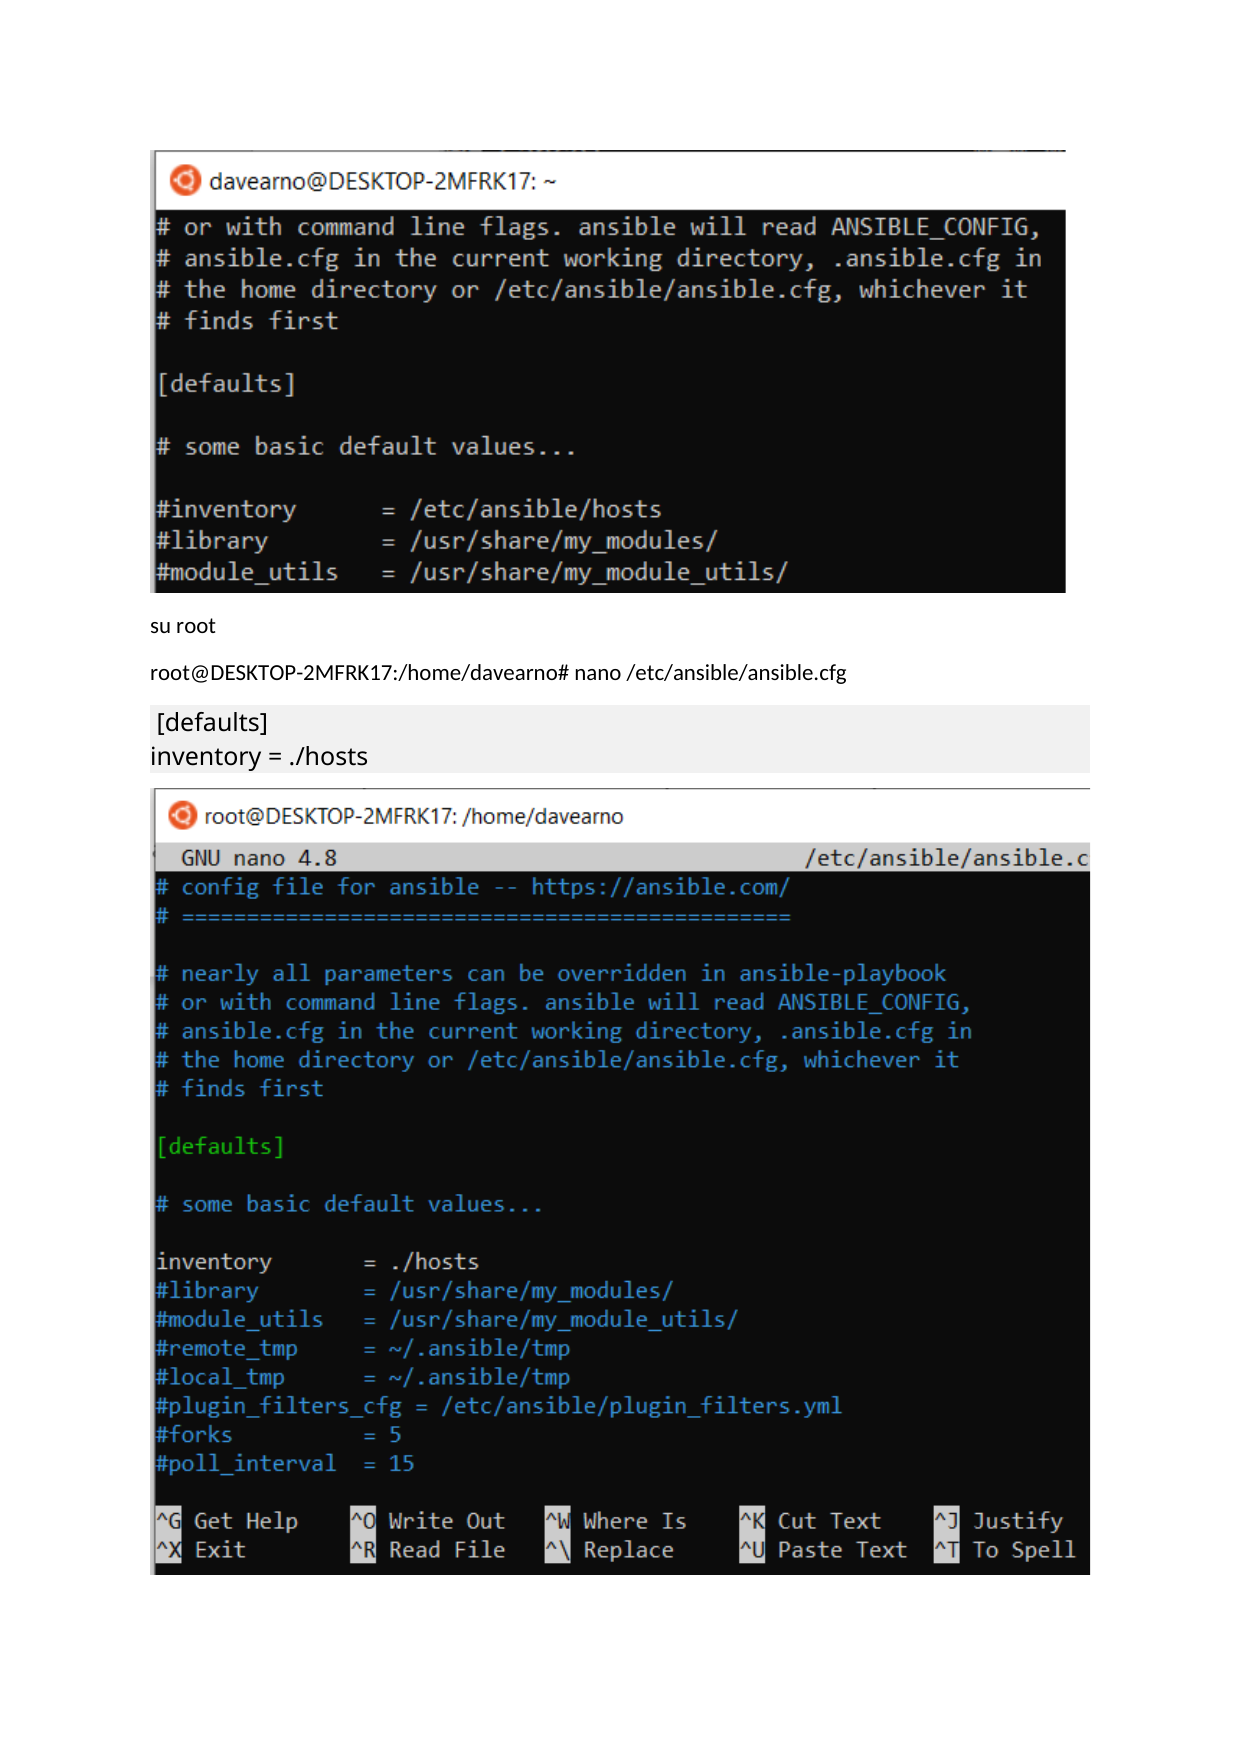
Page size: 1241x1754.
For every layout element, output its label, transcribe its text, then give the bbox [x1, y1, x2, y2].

text [defaults] inventory = ./hosts [150, 705, 1090, 773]
text root@DESKTOP-2MFRK17:/home/davearno# nano /etc/ansible/ansible.cfg [150, 658, 1090, 686]
picture [150, 150, 1066, 593]
text su root [150, 611, 1090, 639]
picture [150, 788, 1091, 1575]
